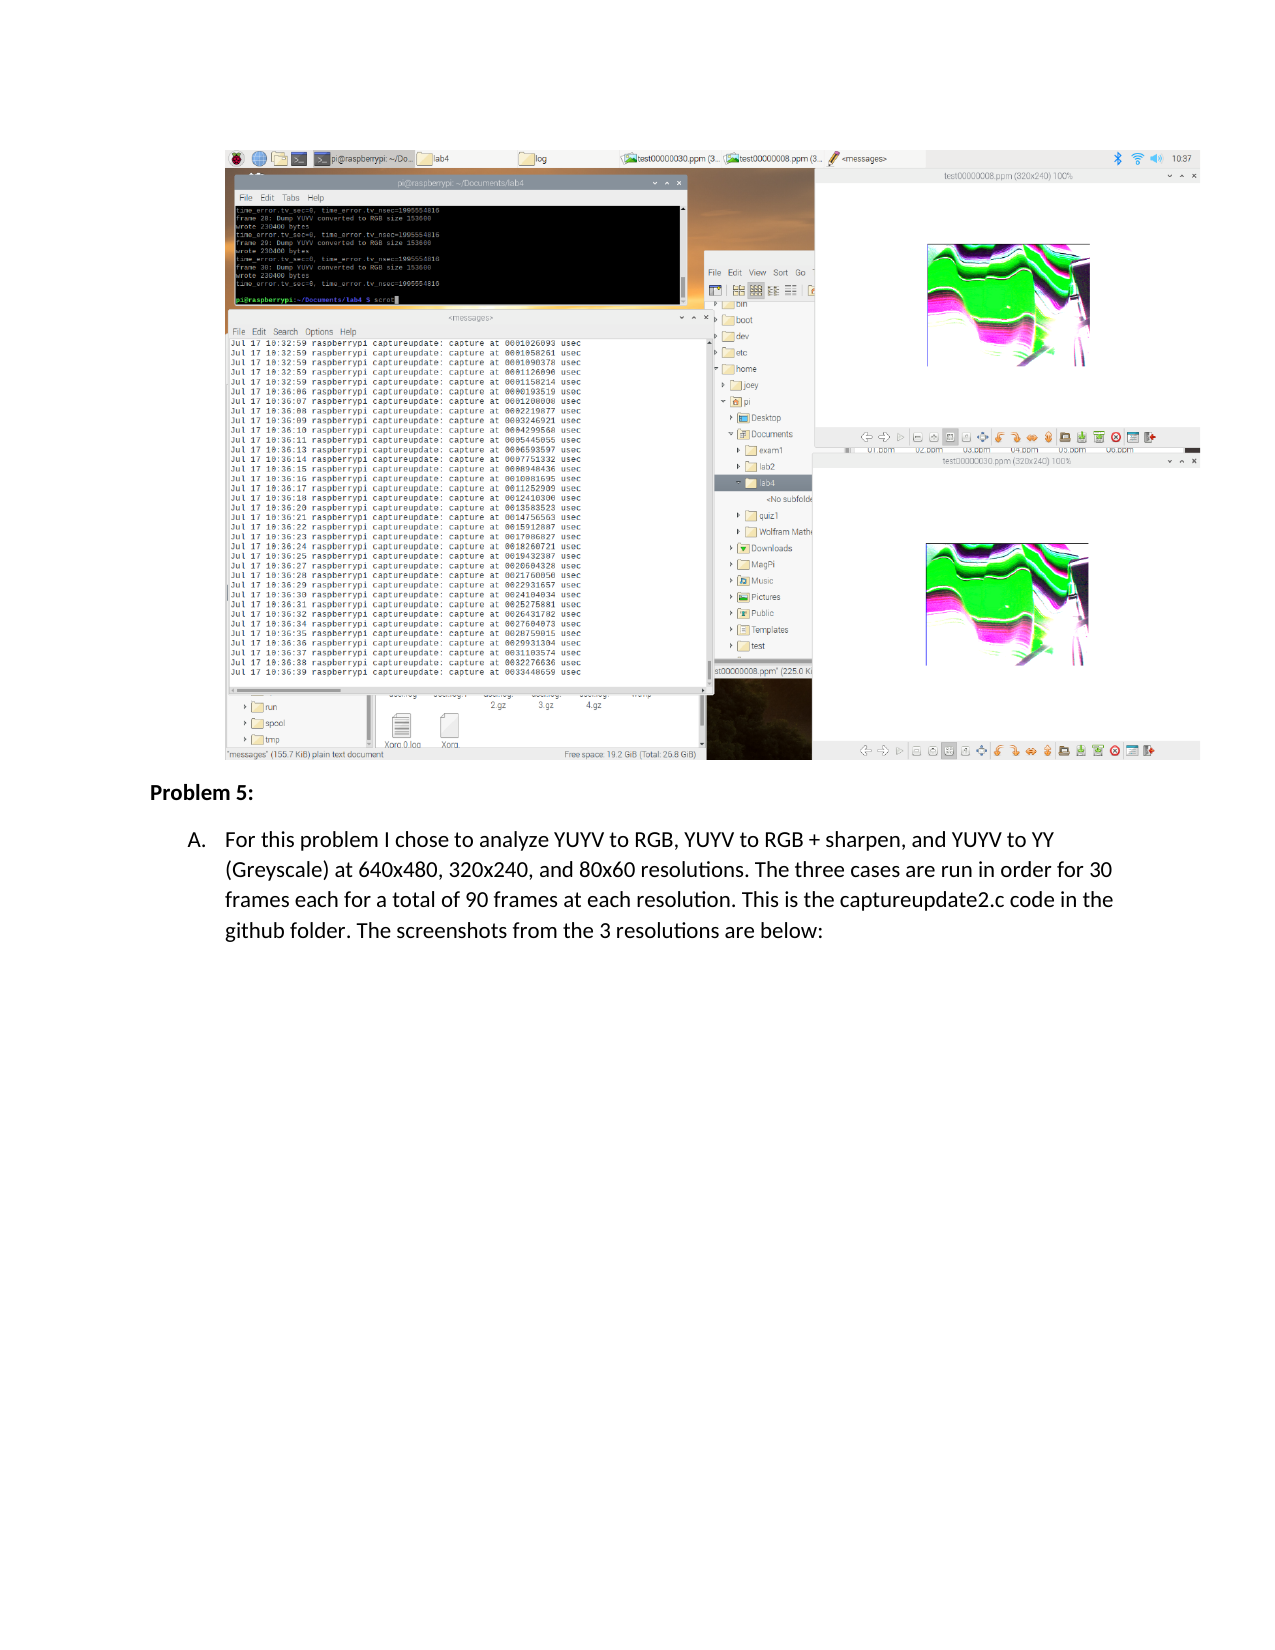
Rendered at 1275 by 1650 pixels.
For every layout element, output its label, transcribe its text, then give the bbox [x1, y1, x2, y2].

picture [225, 150, 1200, 760]
text Problem 5: [150, 778, 1125, 806]
list For this problem I chose to analyze YUYV to RGB, YUYV to RGB + sharpen, and YUYV to YY (Greyscale) at 640x480, 320x240, and 80x60 resolutions. The three cases are run in order for 30 frames each for a total of 90 frames at each resolution. This is the captureupdate2.c code in the github folder. The screenshots from the 3 resolutions are below: [187, 825, 1125, 944]
